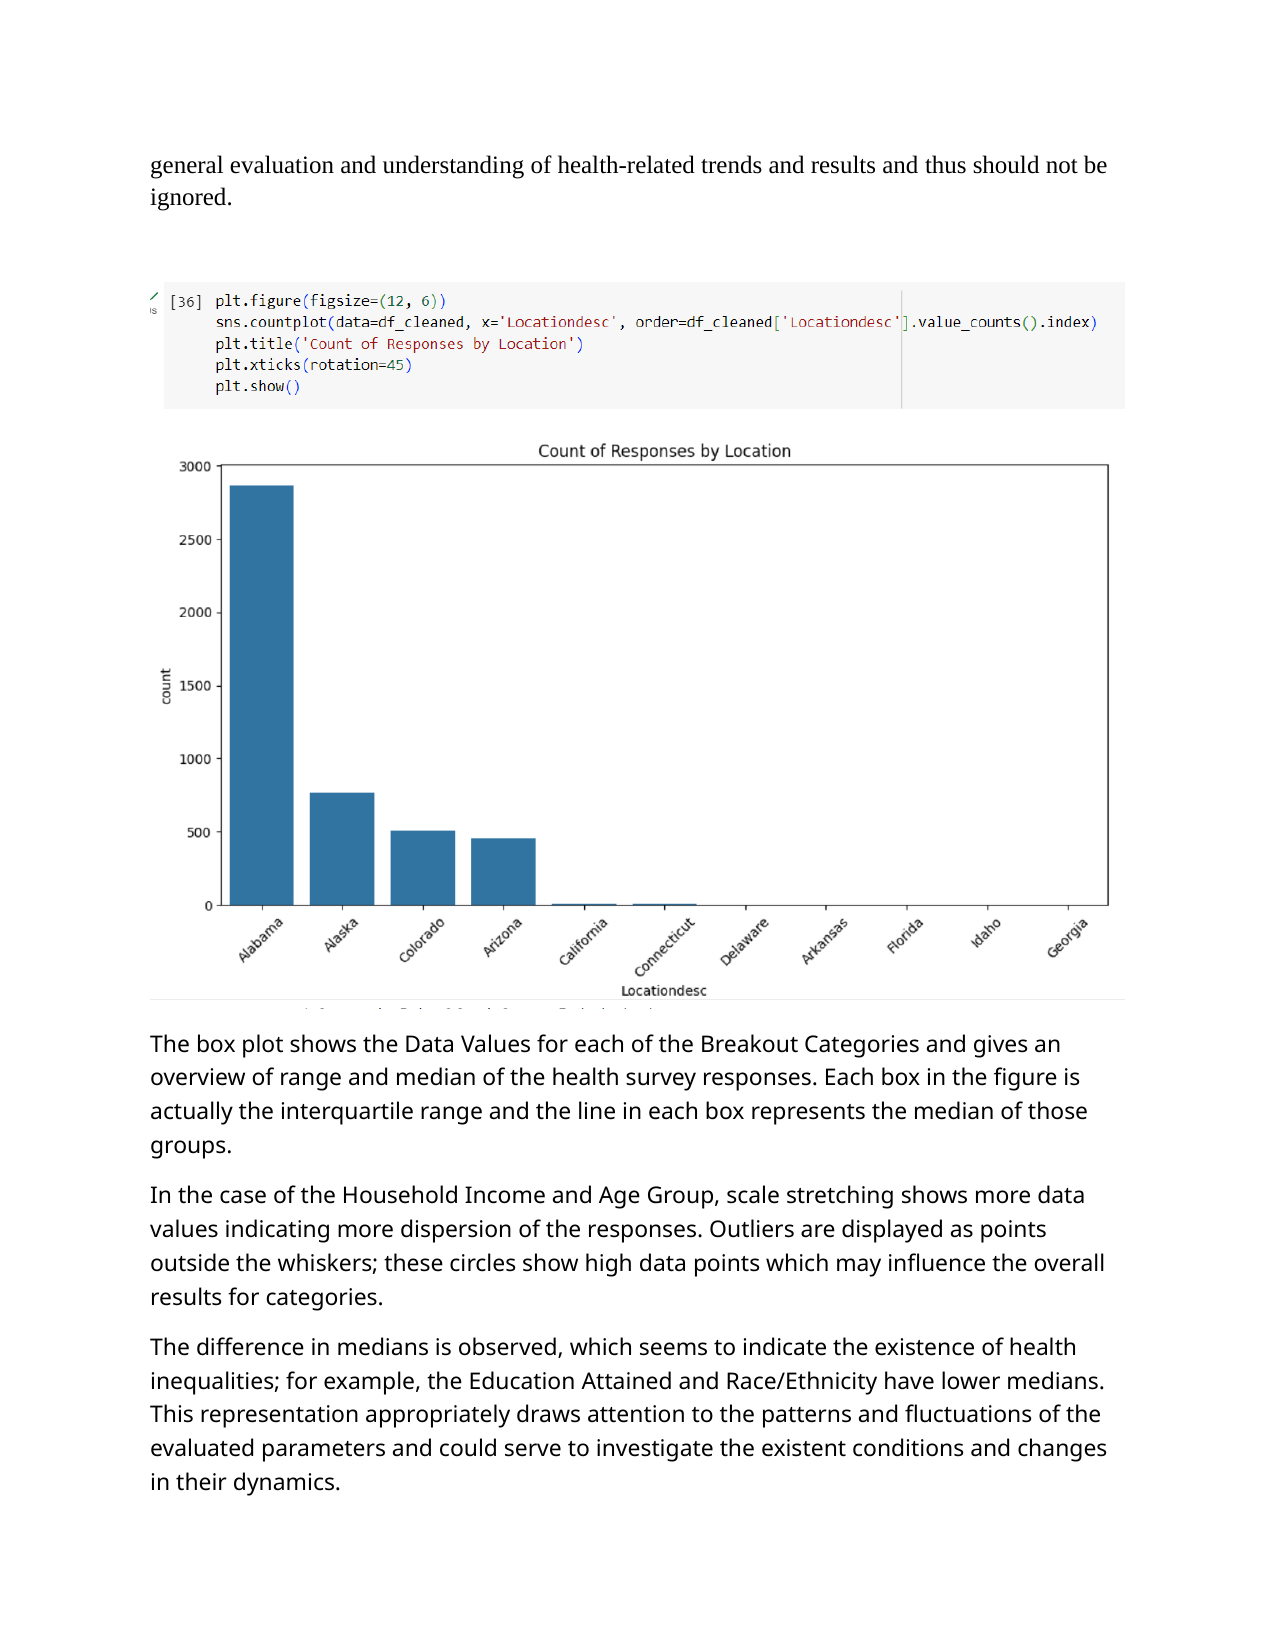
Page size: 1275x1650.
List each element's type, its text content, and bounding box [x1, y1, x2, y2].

text The difference in medians is observed, which seems to indicate the existence of health inequalities; for example, the Education Attained and Race/Ethnicity have lower medians. This representation appropriately draws attention to the patterns and fluctuations of the evaluated parameters and could serve to investigate the existent conditions and changes in their dynamics. [150, 1331, 1125, 1497]
text In the case of the Household Income and Age Group, scale stretching shows more data values indicating more dispersion of the responses. Outliers are displayed as points outside the whiskers; these circles show high data points which may influence the overall results for categories. [150, 1179, 1125, 1312]
picture [150, 282, 1125, 418]
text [150, 150, 1125, 212]
text The box plot shows the Data Values for each of the Breakout Categories and gives an overview of range and median of the health survey responses. Each box in the figure is actually the interquartile range and the line in each box represents the median of those groups. [150, 1028, 1125, 1160]
picture [150, 436, 1125, 1009]
